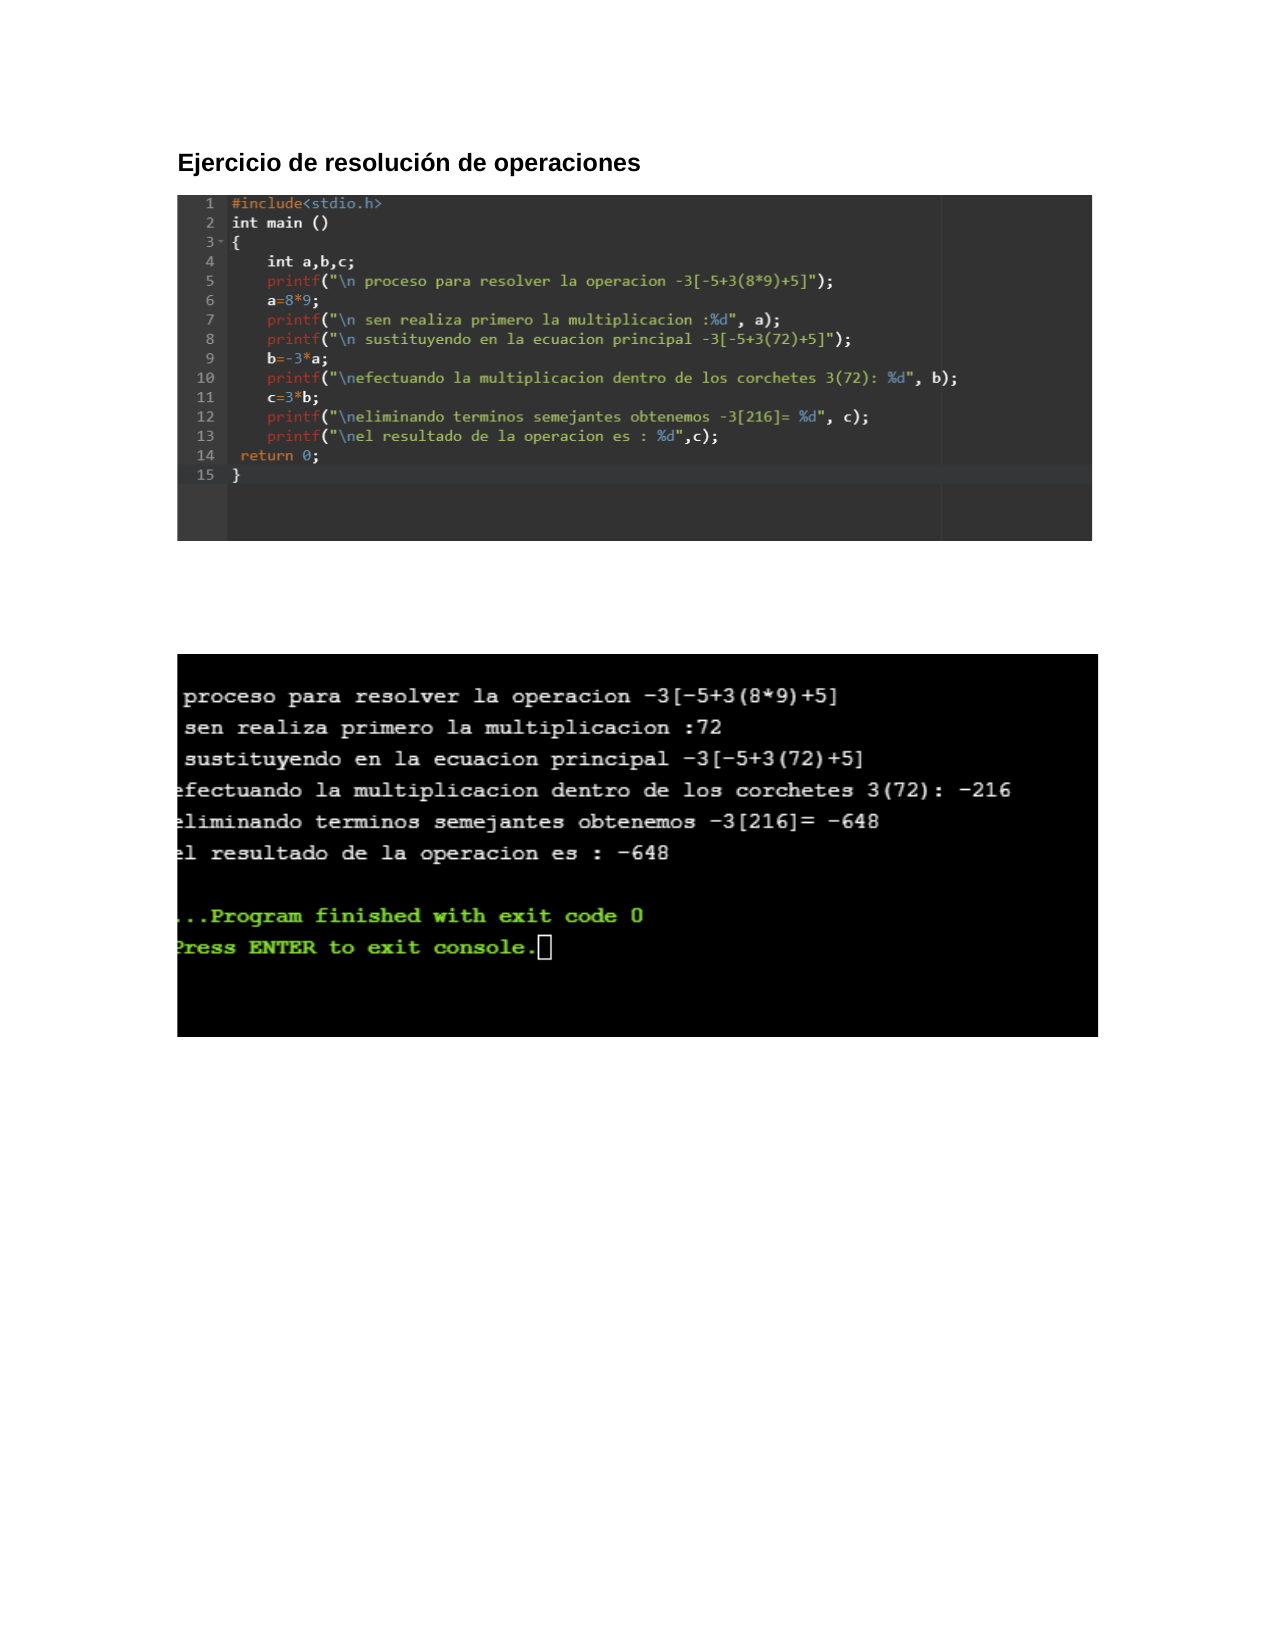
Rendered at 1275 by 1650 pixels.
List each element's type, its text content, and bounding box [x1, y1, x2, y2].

picture [177, 654, 1099, 1037]
text Ejercicio de resolución de operaciones [177, 148, 1098, 176]
picture [177, 195, 1093, 541]
